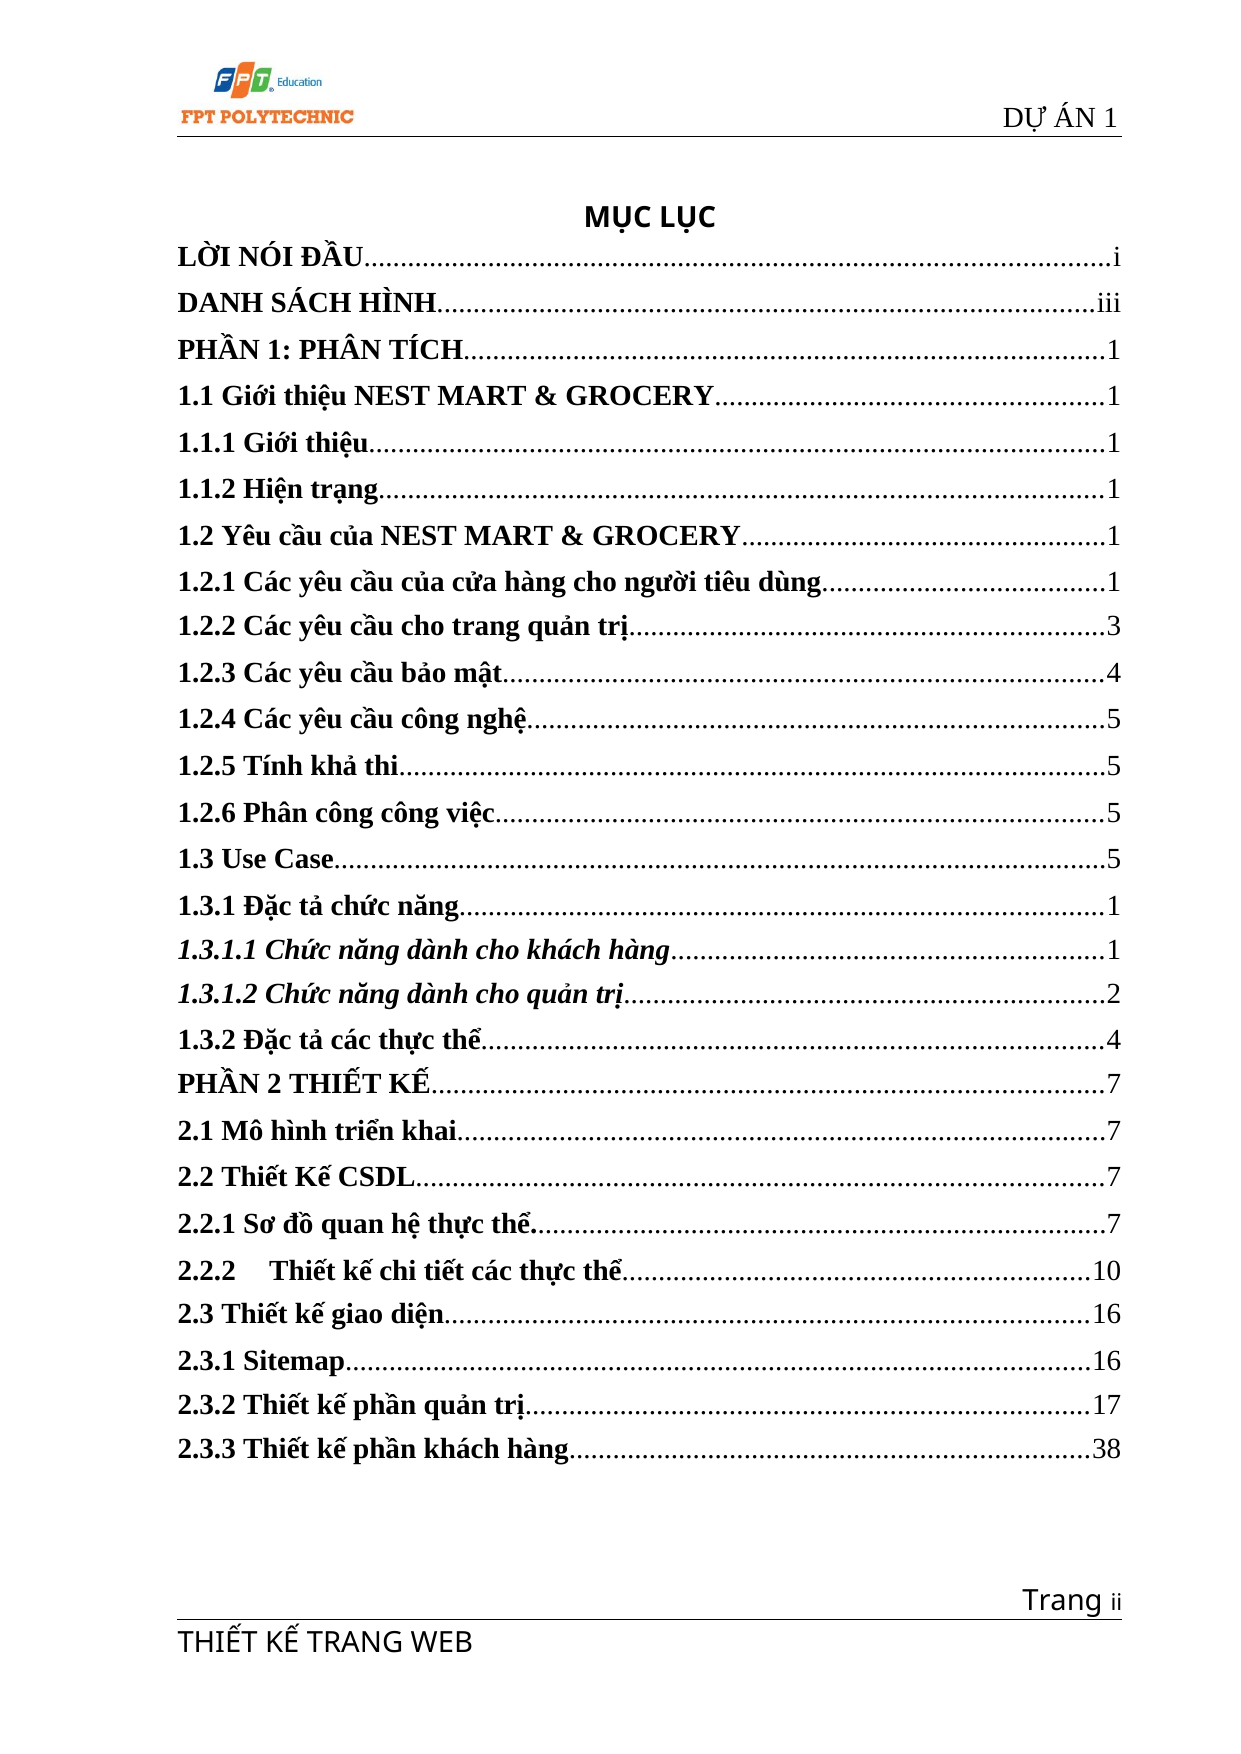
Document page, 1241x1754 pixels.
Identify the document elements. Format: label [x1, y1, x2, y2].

picture [177, 59, 356, 128]
